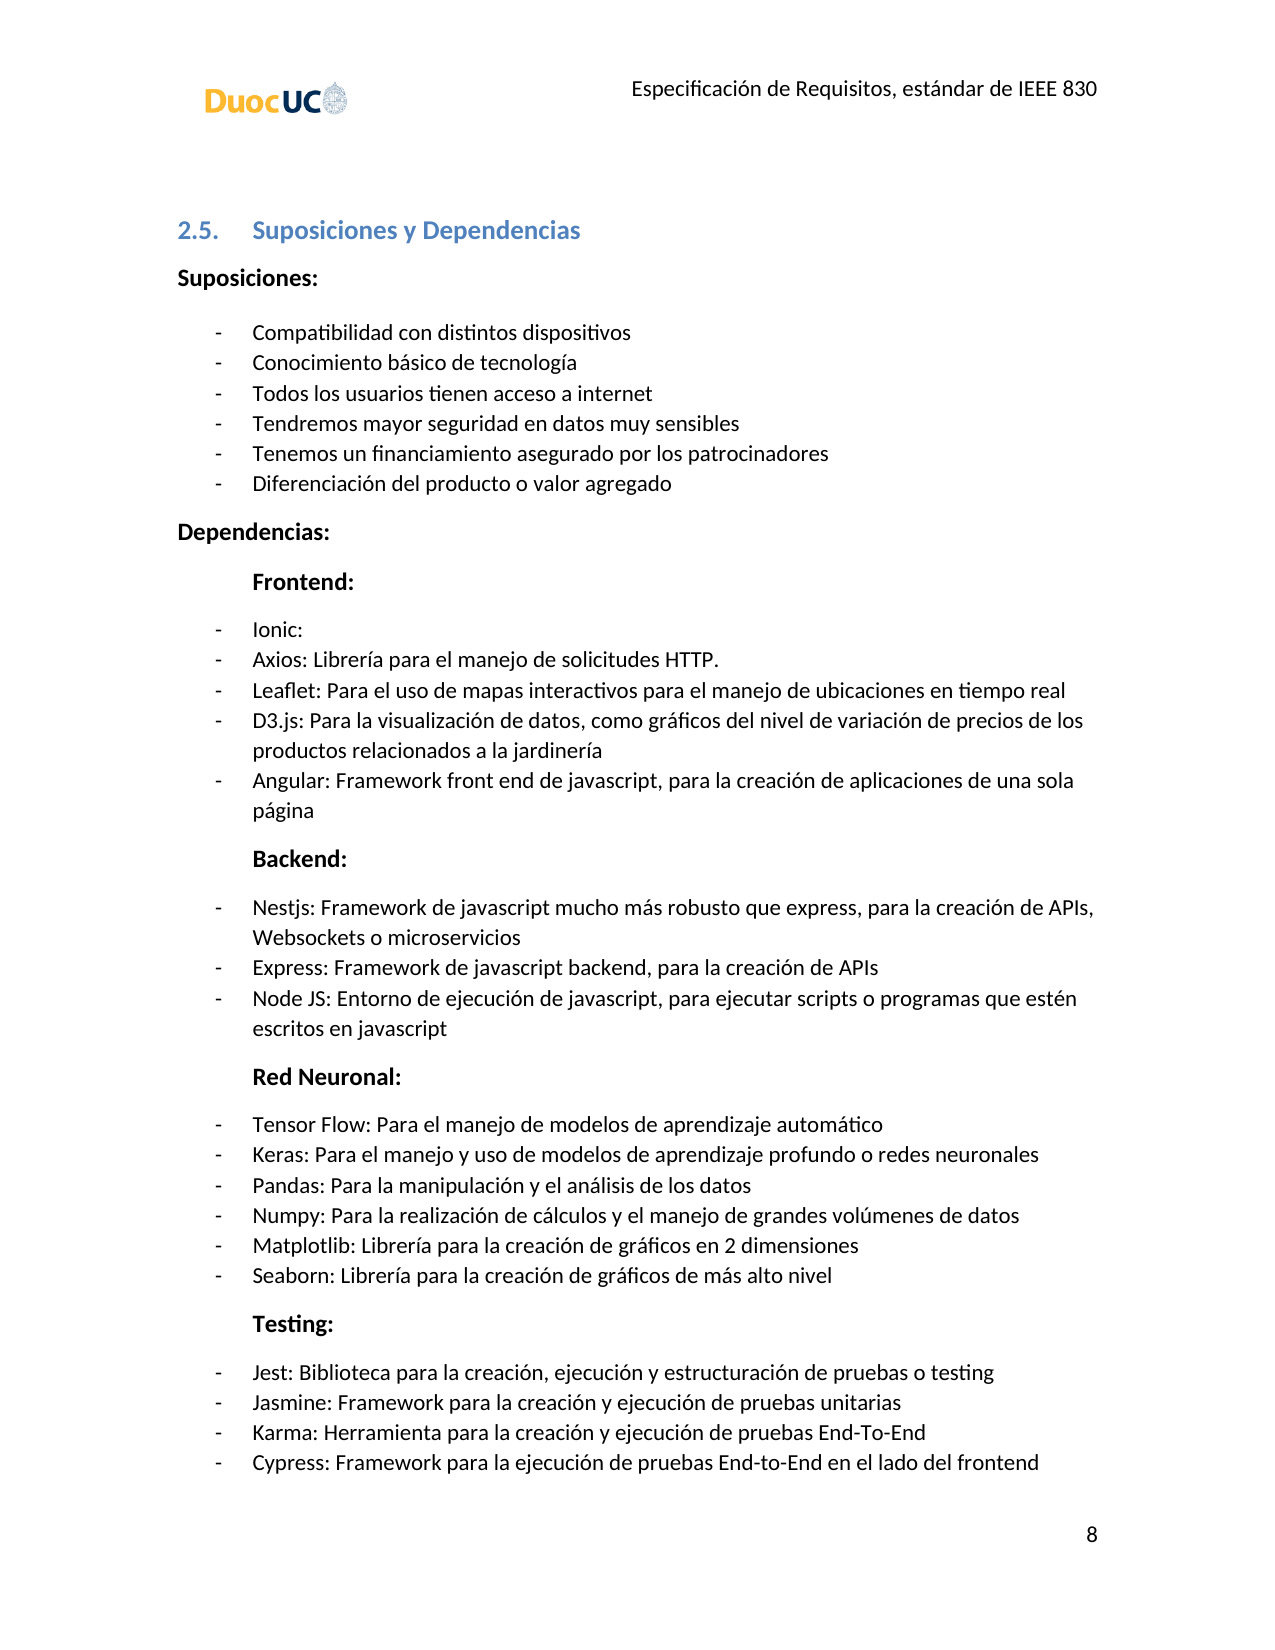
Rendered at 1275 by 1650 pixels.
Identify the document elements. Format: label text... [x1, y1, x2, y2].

list Cypress: Framework para la ejecución de pruebas End-to-End en el lado del frontend [215, 1448, 1098, 1477]
text Backend: [177, 843, 1098, 874]
list Express: Framework de javascript backend, para la creación de APIs [215, 953, 1098, 982]
list Jasmine: Framework para la creación y ejecución de pruebas unitarias [215, 1388, 1098, 1416]
list Keras: Para el manejo y uso de modelos de aprendizaje profundo o redes neuronales [215, 1141, 1098, 1169]
text Red Neuronal: [177, 1061, 1098, 1091]
list Tenemos un financiamiento asegurado por los patrocinadores [215, 439, 1098, 467]
picture [198, 78, 352, 117]
list Angular: Framework front end de javascript, para la creación de aplicaciones de una sola página [215, 766, 1098, 825]
list Ionic: [215, 615, 1098, 643]
list Pandas: Para la manipulación y el análisis de los datos [215, 1171, 1098, 1199]
text 2.5. Suposiciones y Dependencias [177, 213, 1098, 246]
list Seaborn: Librería para la creación de gráficos de más alto nivel [215, 1261, 1098, 1289]
list Conocimiento básico de tecnología [215, 348, 1098, 377]
text Frontend: [177, 566, 1098, 596]
list Tendremos mayor seguridad en datos muy sensibles [215, 409, 1098, 437]
list Todos los usuarios tienen acceso a internet [215, 379, 1098, 407]
list Leaflet: Para el uso de mapas interactivos para el manejo de ubicaciones en tiempo real [215, 676, 1098, 704]
list Axios: Librería para el manejo de solicitudes HTTP. [215, 646, 1098, 674]
list Diferenciación del producto o valor agregado [215, 469, 1098, 497]
text Suposiciones: [177, 262, 1098, 293]
list Jest: Biblioteca para la creación, ejecución y estructuración de pruebas o testing [215, 1358, 1098, 1386]
list Tensor Flow: Para el manejo de modelos de aprendizaje automático [215, 1110, 1098, 1138]
list Karma: Herramienta para la creación y ejecución de pruebas End-To-End [215, 1418, 1098, 1446]
list Numpy: Para la realización de cálculos y el manejo de grandes volúmenes de datos [215, 1201, 1098, 1229]
list Node JS: Entorno de ejecución de javascript, para ejecutar scripts o programas que estén escritos en javascript [215, 984, 1098, 1042]
list Nestjs: Framework de javascript mucho más robusto que express, para la creación de APIs, Websockets o microservicios [215, 893, 1098, 951]
list D3.js: Para la visualización de datos, como gráficos del nivel de variación de precios de los productos relacionados a la jardinería [215, 706, 1098, 764]
list Compatibilidad con distintos dispositivos [215, 318, 1098, 346]
text Testing: [177, 1308, 1098, 1339]
list Matplotlib: Librería para la creación de gráficos en 2 dimensiones [215, 1231, 1098, 1259]
text Dependencias: [177, 516, 1098, 547]
